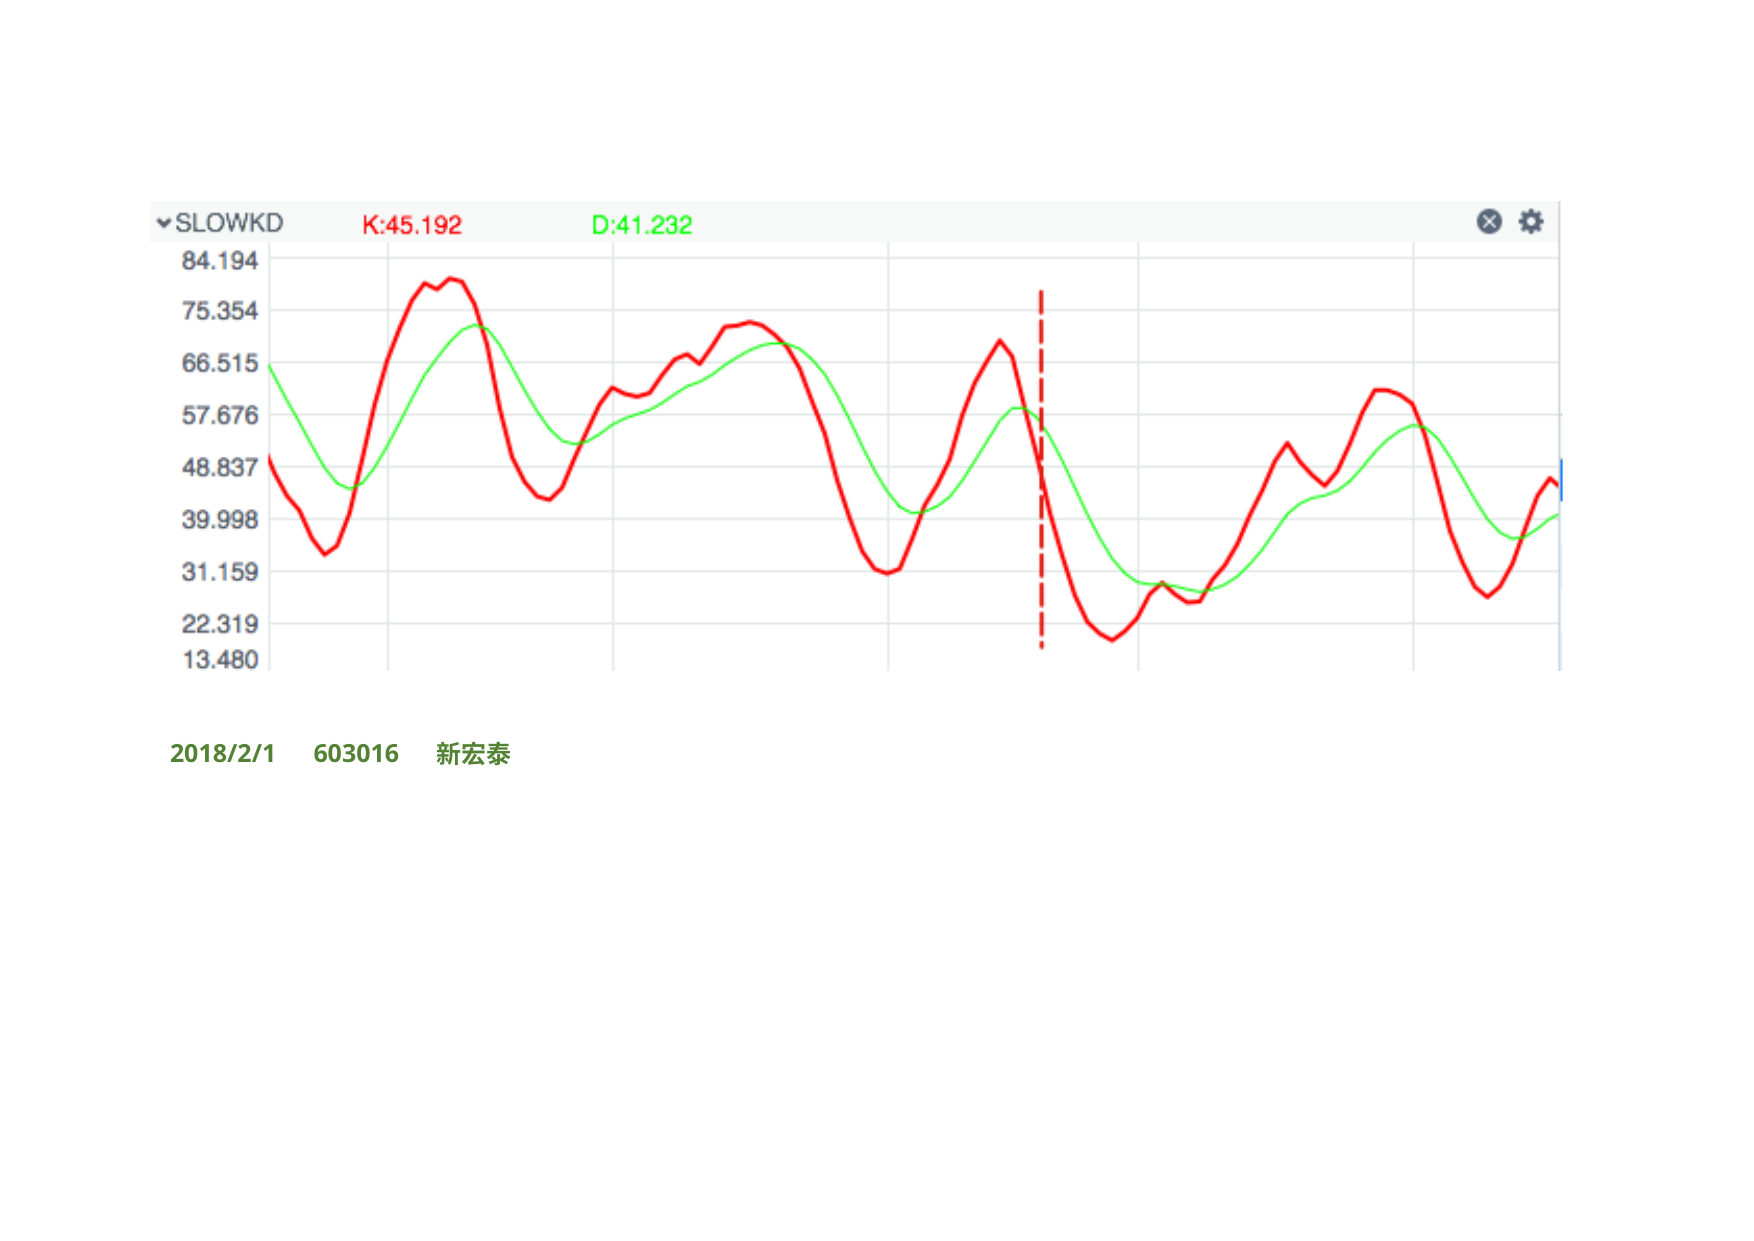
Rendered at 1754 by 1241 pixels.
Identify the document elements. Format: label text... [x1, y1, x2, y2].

table_header 2018/2/1 [150, 730, 287, 774]
picture [150, 201, 1563, 671]
table_header 新宏泰 [425, 730, 560, 774]
table_header 603016 [288, 730, 425, 774]
